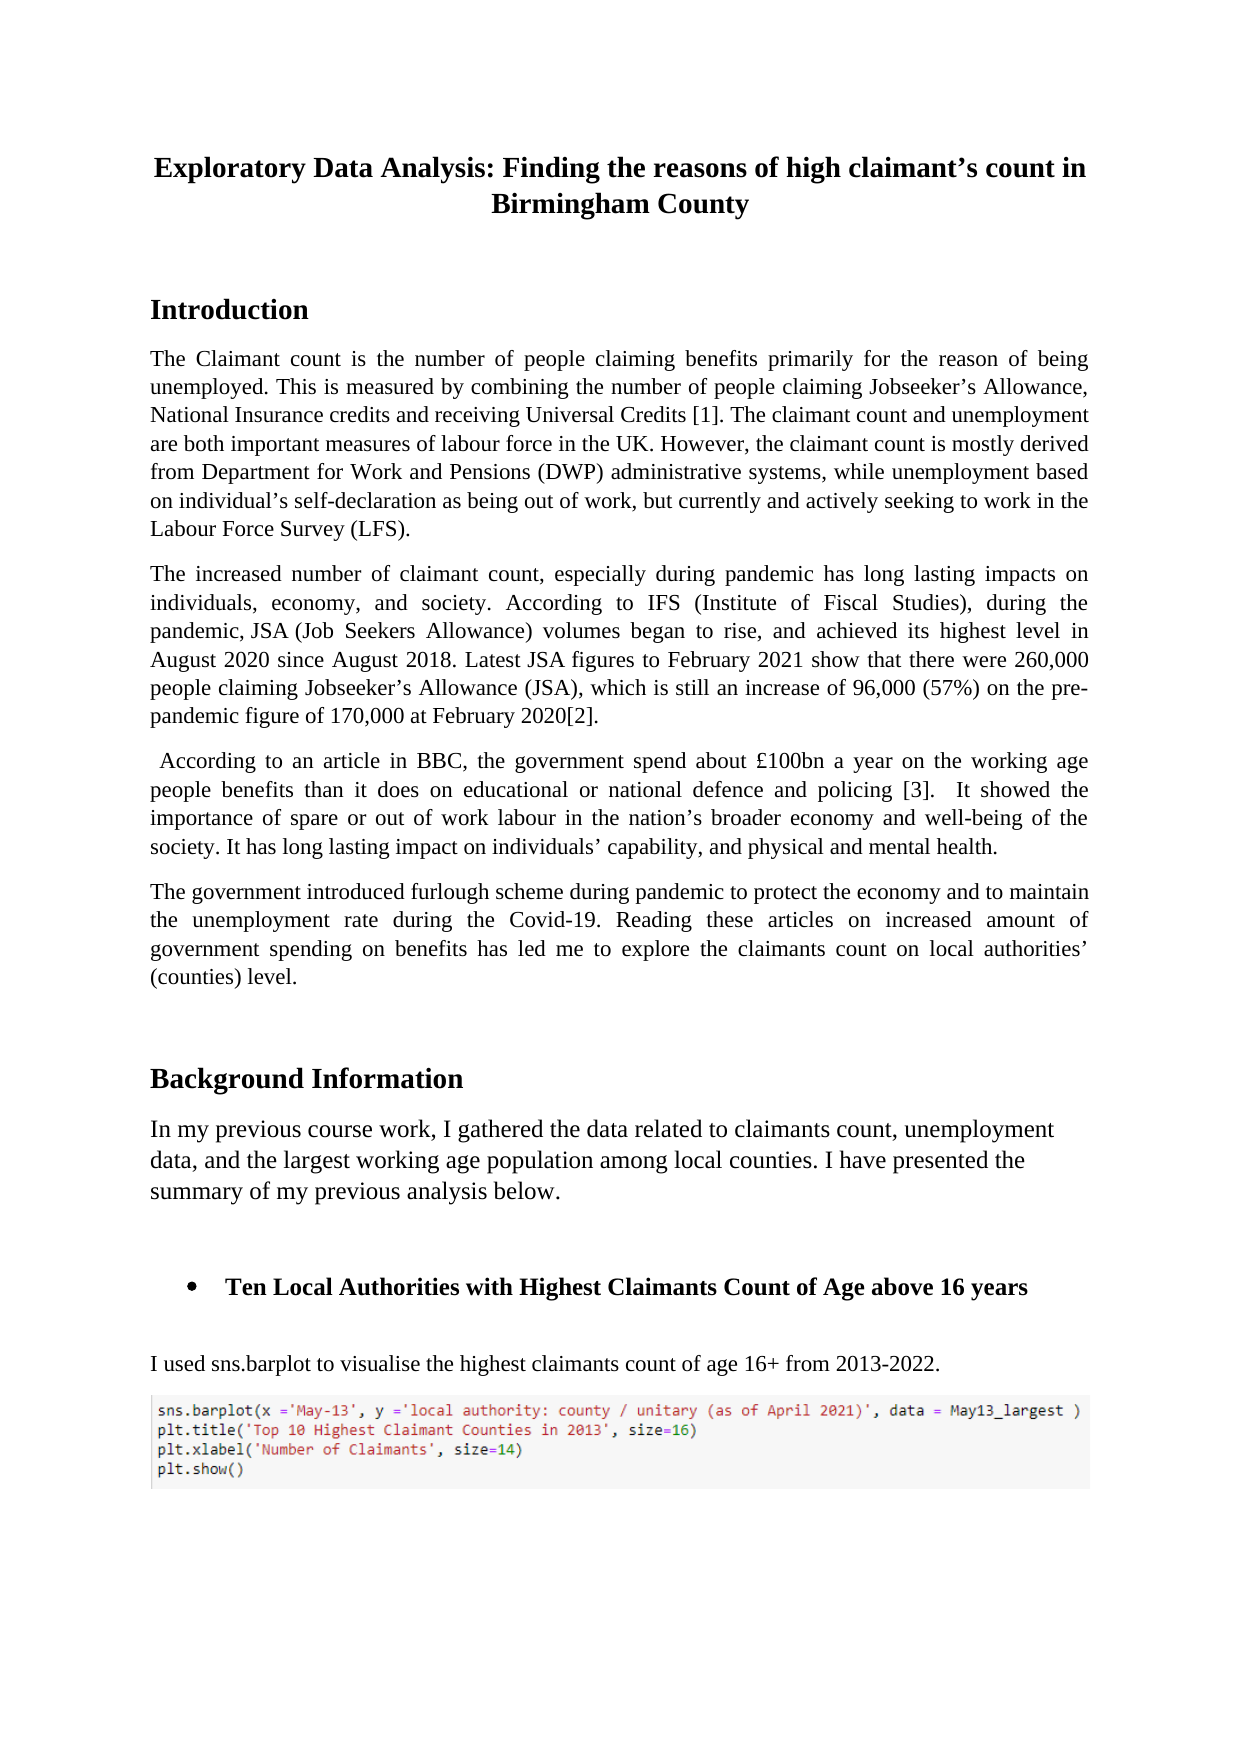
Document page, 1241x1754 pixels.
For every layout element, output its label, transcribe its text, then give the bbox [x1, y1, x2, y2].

text Exploratory Data Analysis: Finding the reasons of high claimant’s count in Birmingham County [150, 150, 1090, 220]
text According to an article in BBC, the government spend about £100bn a year on the working age people benefits than it does on educational or national defence and policing [3]. It showed the importance of spare or out of work labour in the nation’s broader economy and well-being of the society. It has long lasting impact on individuals’ capability, and physical and mental health. [150, 748, 1090, 859]
text In my previous course work, I gathered the data related to claimants count, unemployment data, and the largest working age population among local counties. I have presented the summary of my previous analysis below. [150, 1114, 1090, 1205]
list Ten Local Authorities with Highest Claimants Count of Age above 16 years [187, 1272, 1090, 1300]
text The increased number of claimant count, especially during pandemic has long lasting impacts on individuals, economy, and society. According to IFS (Institute of Fiscal Studies), during the pandemic, JSA (Job Seekers Allowance) volumes began to rise, and achieved its highest level in August 2020 since August 2018. Latest JSA figures to February 2021 show that there were 260,000 people claiming Jobseeker’s Allowance (JSA), which is still an increase of 96,000 (57%) on the pre-pandemic figure of 170,000 at February 2020[2]. [150, 560, 1090, 729]
text The government introduced furlough scheme during pandemic to protect the economy and to maintain the unemployment rate during the Covid-19. Reading these articles on increased amount of government spending on benefits has led me to explore the claimants count on local authorities’ (counties) level. [150, 878, 1090, 990]
text Introduction [150, 292, 1090, 325]
text The Claimant count is the number of people claiming benefits primarily for the reason of being unemployed. This is measured by combining the number of people claiming Jobseeker’s Allowance, National Insurance credits and receiving Universal Credits [1]. The claimant count and unemployment are both important measures of labour force in the UK. However, the claimant count is mostly derived from Department for Work and Pensions (DWP) administrative systems, while unemployment based on individual’s self-declaration as being out of work, but currently and actively seeking to work in the Labour Force Survey (LFS). [150, 344, 1090, 542]
text Background Information [150, 1061, 1090, 1095]
picture [150, 1395, 1091, 1489]
text I used sns.barplot to visualise the highest claimants count of age 16+ from 2013-2022. [150, 1350, 1090, 1377]
